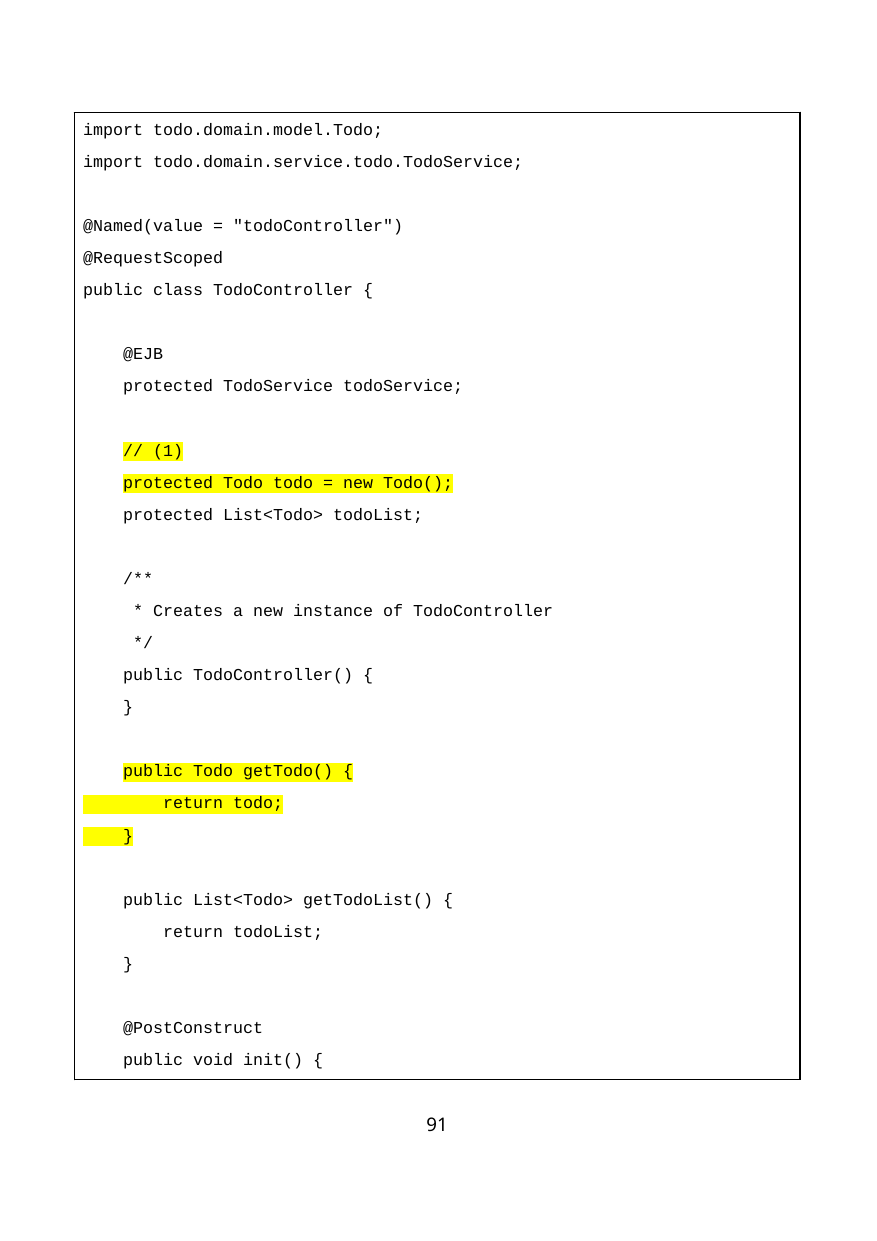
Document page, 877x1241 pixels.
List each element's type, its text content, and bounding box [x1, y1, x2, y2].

text import todo.domain.model.Todo; [75, 113, 799, 147]
text @RequestScoped [83, 243, 791, 275]
text @Named(value = "todoController") [83, 211, 791, 243]
text return todoList; [83, 917, 791, 949]
text * Creates a new instance of TodoController [83, 596, 791, 628]
text protected TodoService todoService; [83, 371, 791, 403]
text return todo; [83, 788, 791, 821]
text */ [83, 628, 791, 660]
text public Todo getTodo() { [83, 756, 791, 788]
text public TodoController() { [83, 660, 791, 692]
text } [83, 692, 791, 724]
text } [83, 821, 791, 853]
text public class TodoController { [83, 275, 791, 307]
text /** [83, 564, 791, 596]
text protected Todo todo = new Todo(); [83, 468, 791, 500]
text protected List<Todo> todoList; [83, 500, 791, 532]
text import todo.domain.service.todo.TodoService; [83, 147, 791, 179]
text @EJB [83, 339, 791, 371]
text public void init() { [75, 1042, 799, 1079]
text @PostConstruct [83, 1013, 791, 1042]
text // (1) [83, 436, 791, 468]
text public List<Todo> getTodoList() { [83, 885, 791, 917]
text } [83, 949, 791, 981]
